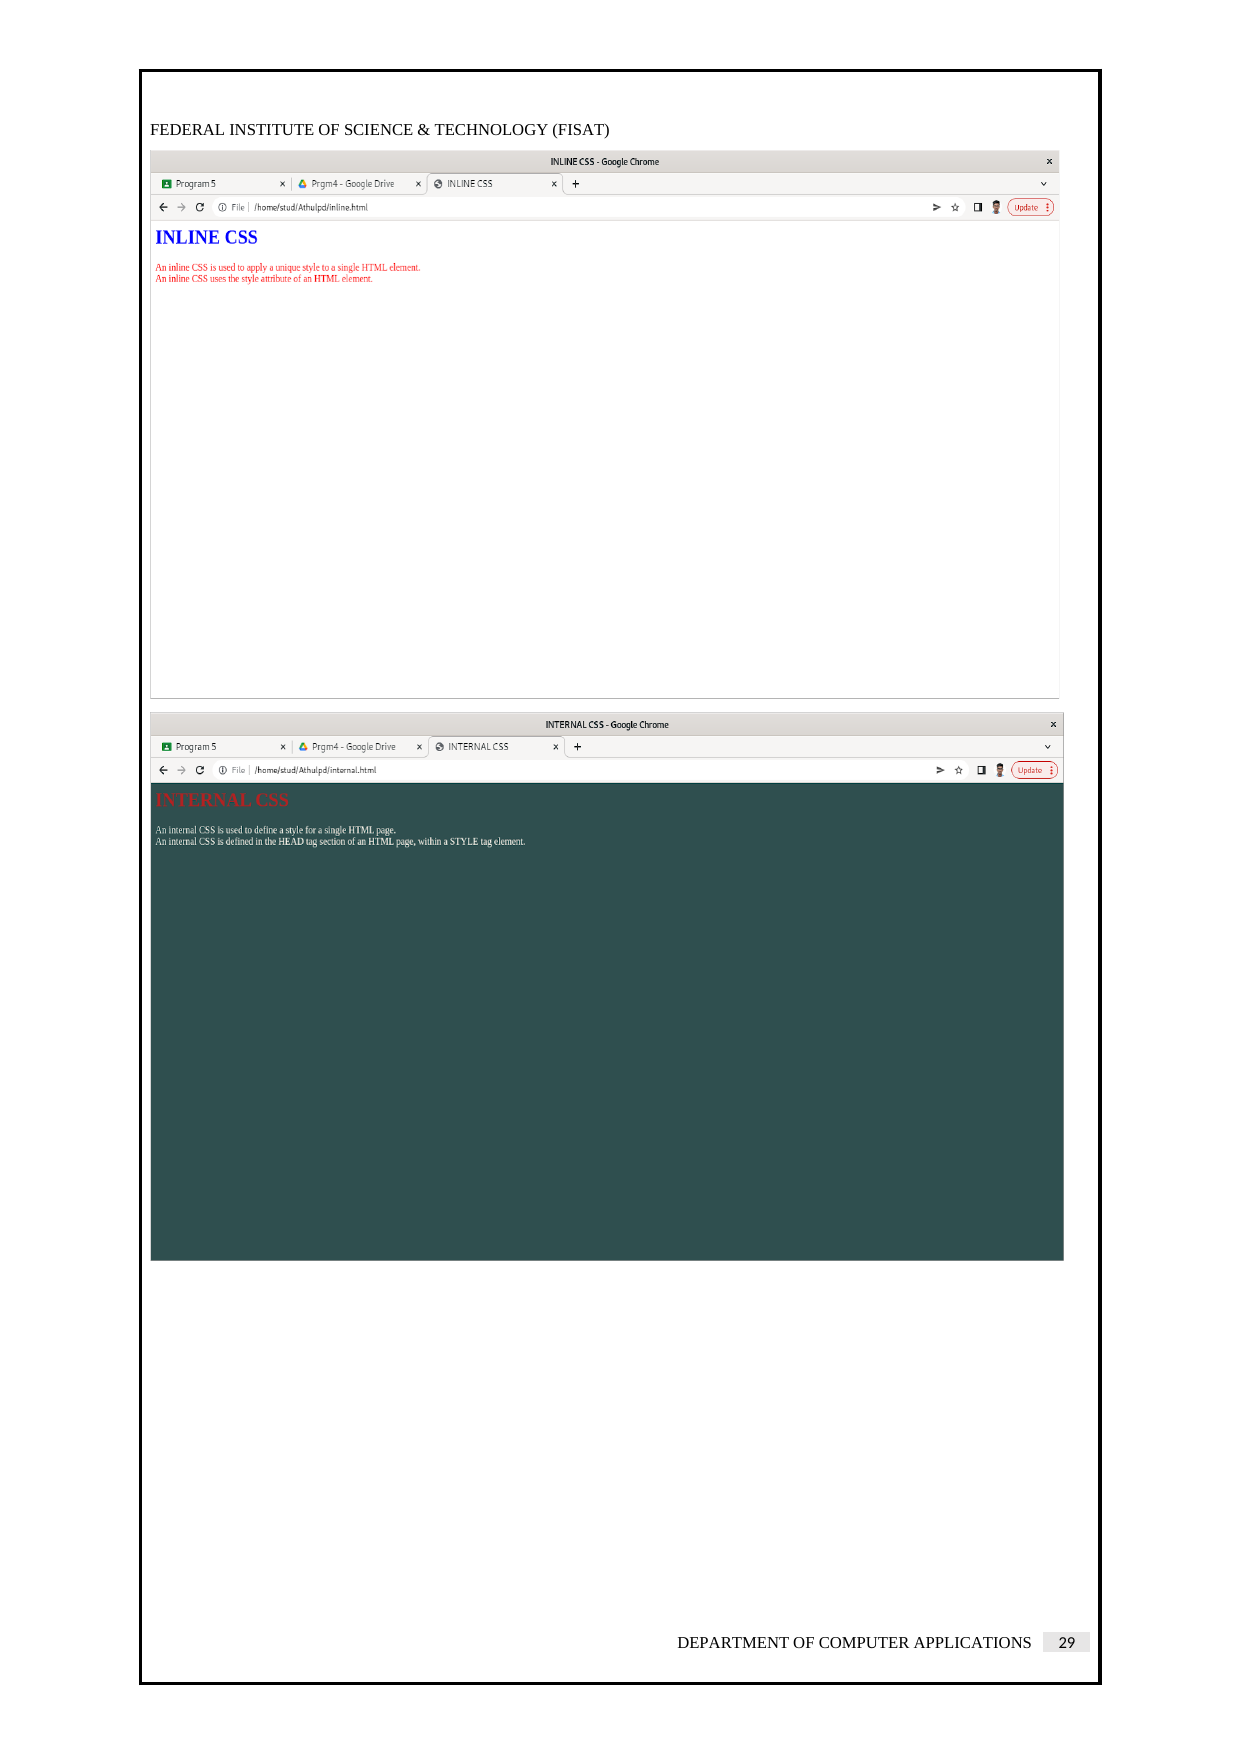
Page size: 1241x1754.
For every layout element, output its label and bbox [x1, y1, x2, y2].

picture [150, 150, 1060, 699]
picture [150, 712, 1064, 1261]
